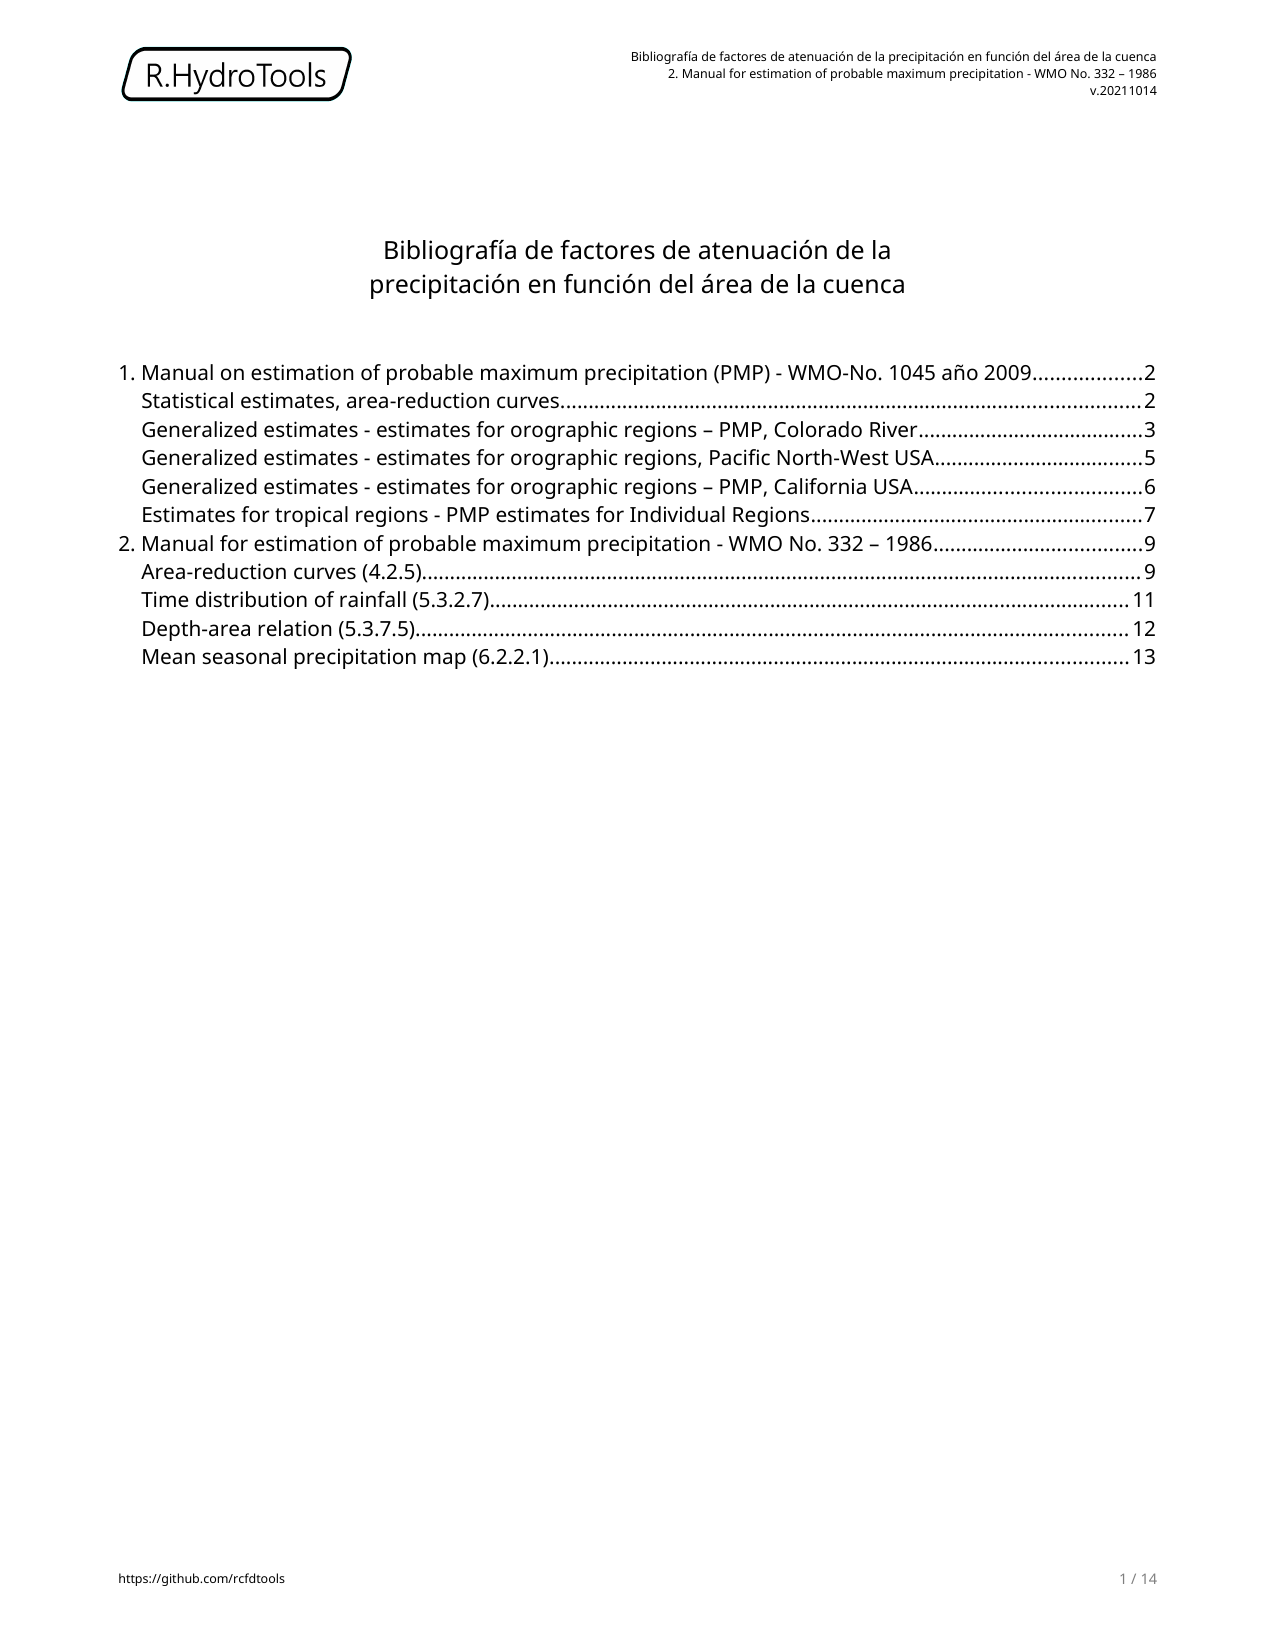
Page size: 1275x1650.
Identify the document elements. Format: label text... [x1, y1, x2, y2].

text Area-reduction curves (4.2.5) 9 [141, 557, 1157, 586]
text Mean seasonal precipitation map (6.2.2.1) 13 [141, 642, 1157, 671]
text Estimates for tropical regions - PMP estimates for Individual Regions 7 [141, 500, 1157, 529]
text Generalized estimates - estimates for orographic regions – PMP, California USA 6 [141, 472, 1157, 500]
text Generalized estimates - estimates for orographic regions – PMP, Colorado River 3 [141, 415, 1157, 443]
text 1. Manual on estimation of probable maximum precipitation (PMP) - WMO-No. 1045 año 2009 2 [118, 358, 1157, 386]
text precipitación en función del área de la cuenca [118, 267, 1157, 301]
text Time distribution of rainfall (5.3.2.7) 11 [141, 586, 1157, 614]
text Depth-area relation (5.3.7.5) 12 [141, 614, 1157, 642]
text Bibliografía de factores de atenuación de la [118, 233, 1157, 267]
text Statistical estimates, area-reduction curves. 2 [141, 386, 1157, 415]
picture [118, 44, 355, 104]
text Generalized estimates - estimates for orographic regions, Pacific North-West USA 5 [141, 443, 1157, 472]
text 2. Manual for estimation of probable maximum precipitation - WMO No. 332 – 1986 9 [118, 529, 1157, 557]
